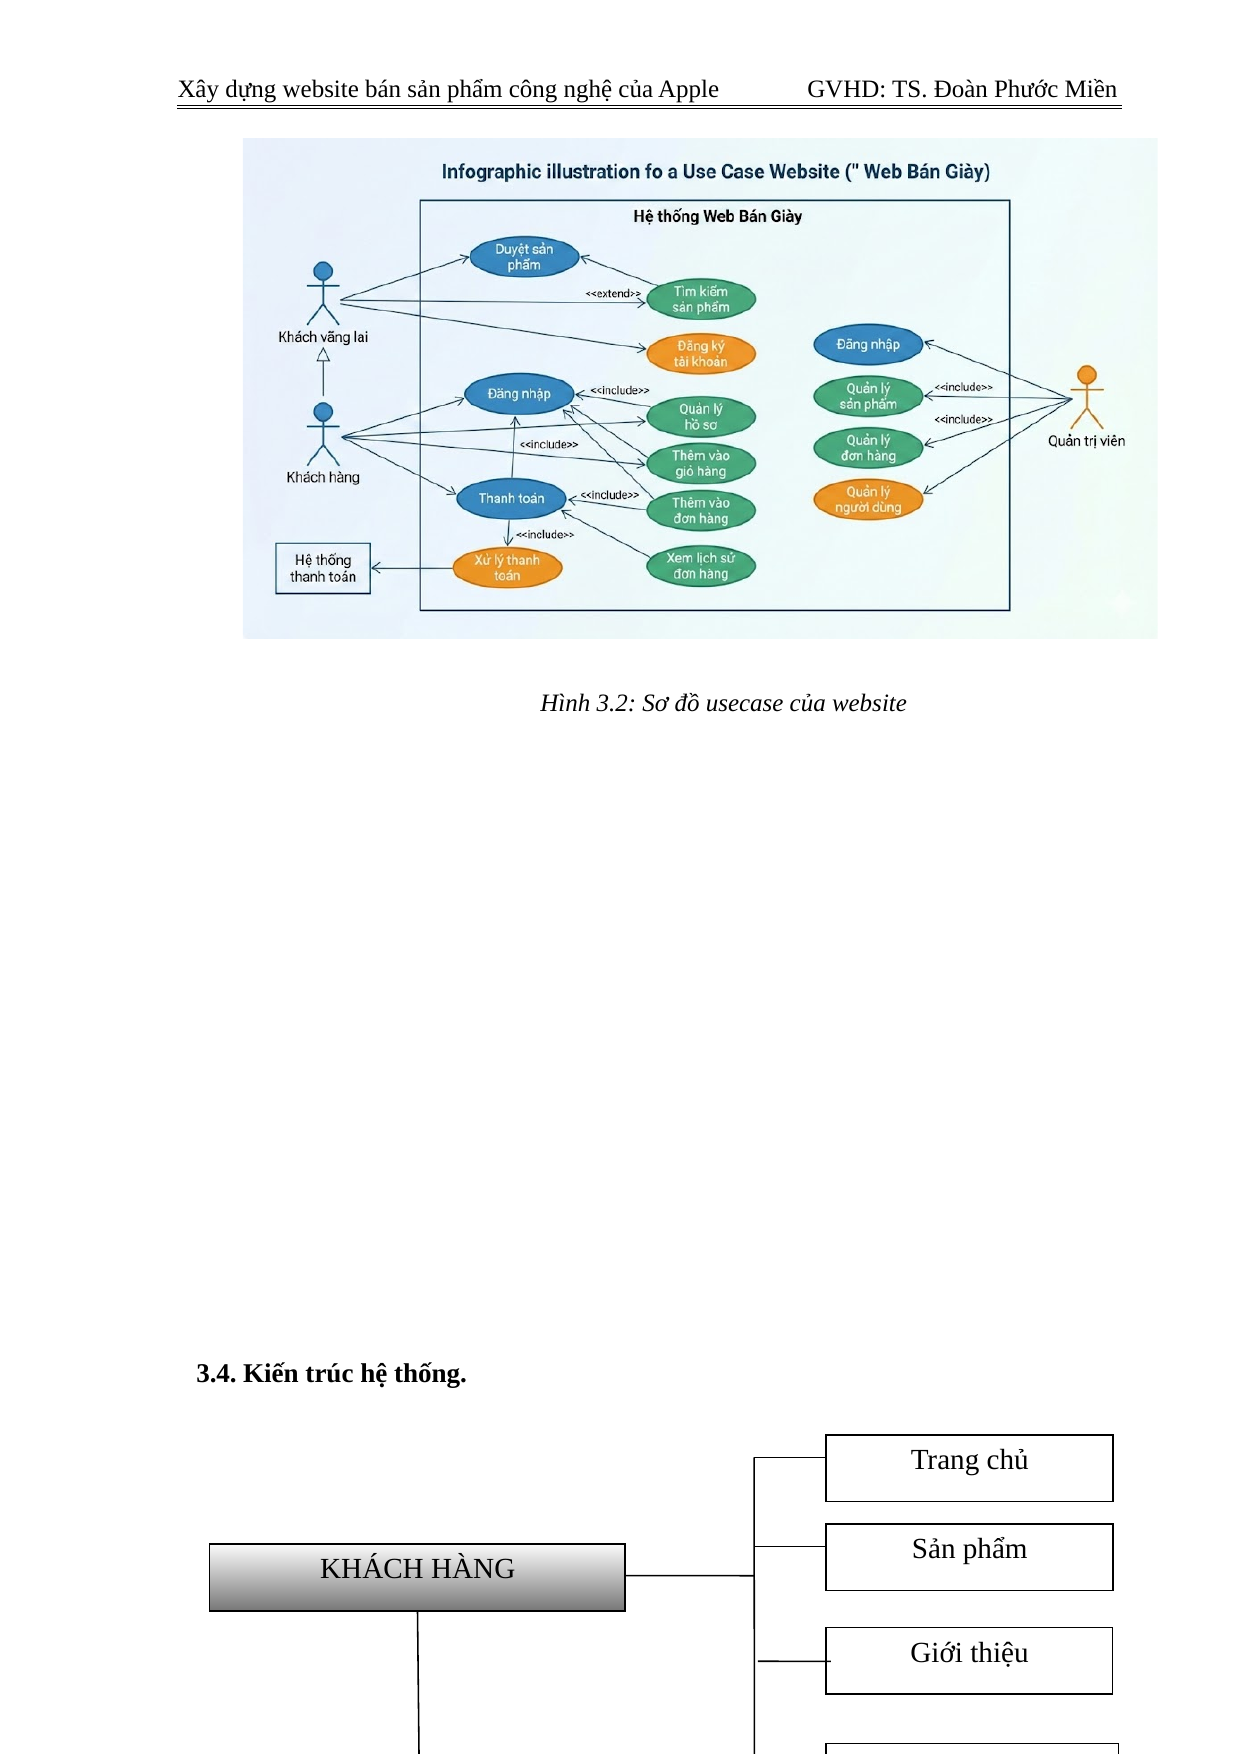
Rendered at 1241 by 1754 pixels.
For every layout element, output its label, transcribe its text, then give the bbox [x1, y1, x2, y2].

list Kiến trúc hệ thống. [196, 1357, 1122, 1388]
picture [242, 138, 1158, 639]
text Hình 3.2: Sơ đồ usecase của website [327, 688, 1122, 717]
